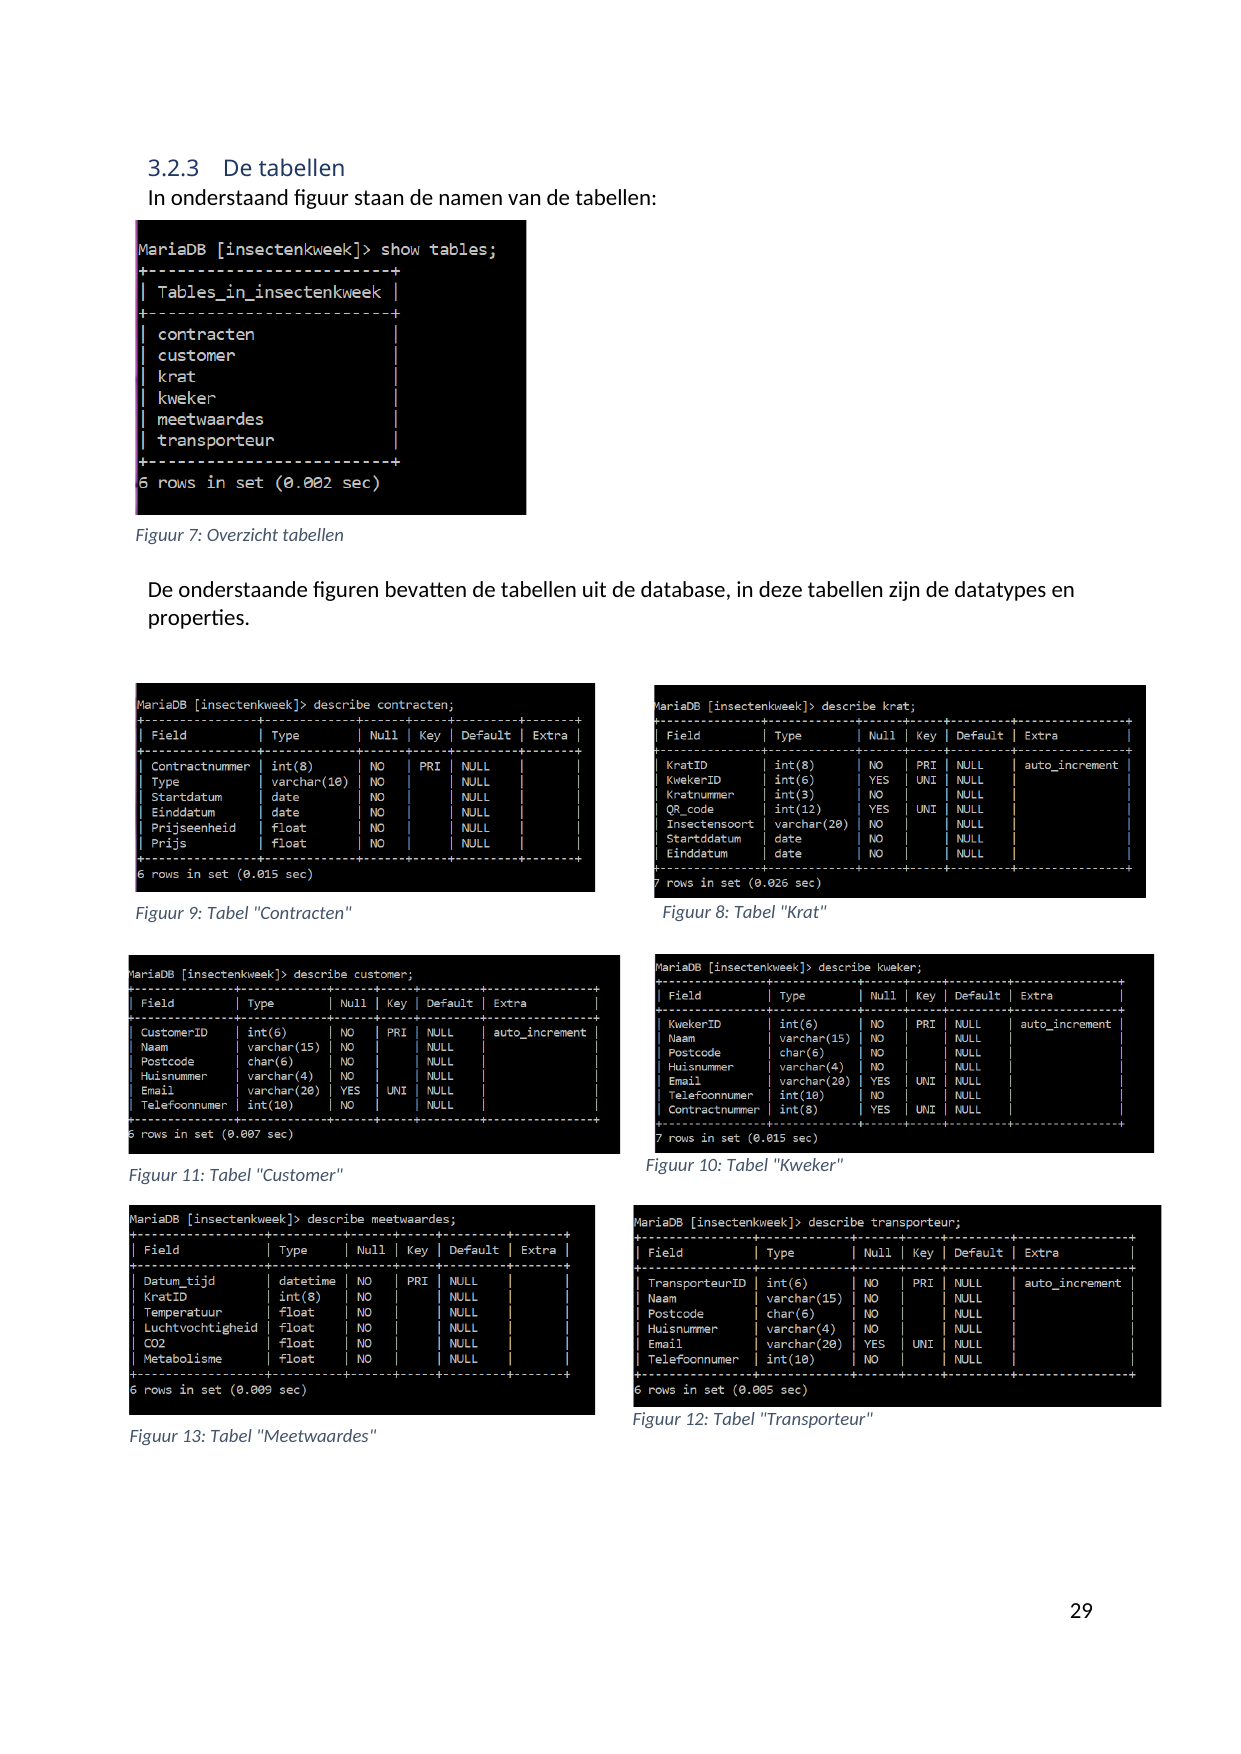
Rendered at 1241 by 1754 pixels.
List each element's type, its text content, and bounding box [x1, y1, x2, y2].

picture [129, 1205, 596, 1415]
picture [135, 683, 596, 892]
text De onderstaande figuren bevatten de tabellen uit de database, in deze tabellen zijn de datatypes en properties. [148, 575, 1093, 631]
picture [654, 954, 1155, 1153]
subtitle De tabellen [148, 152, 1093, 183]
text In onderstaand figuur staan de namen van de tabellen: [148, 183, 1093, 211]
picture [654, 685, 1146, 898]
picture [128, 955, 621, 1154]
picture [135, 220, 527, 515]
picture [633, 1205, 1162, 1407]
